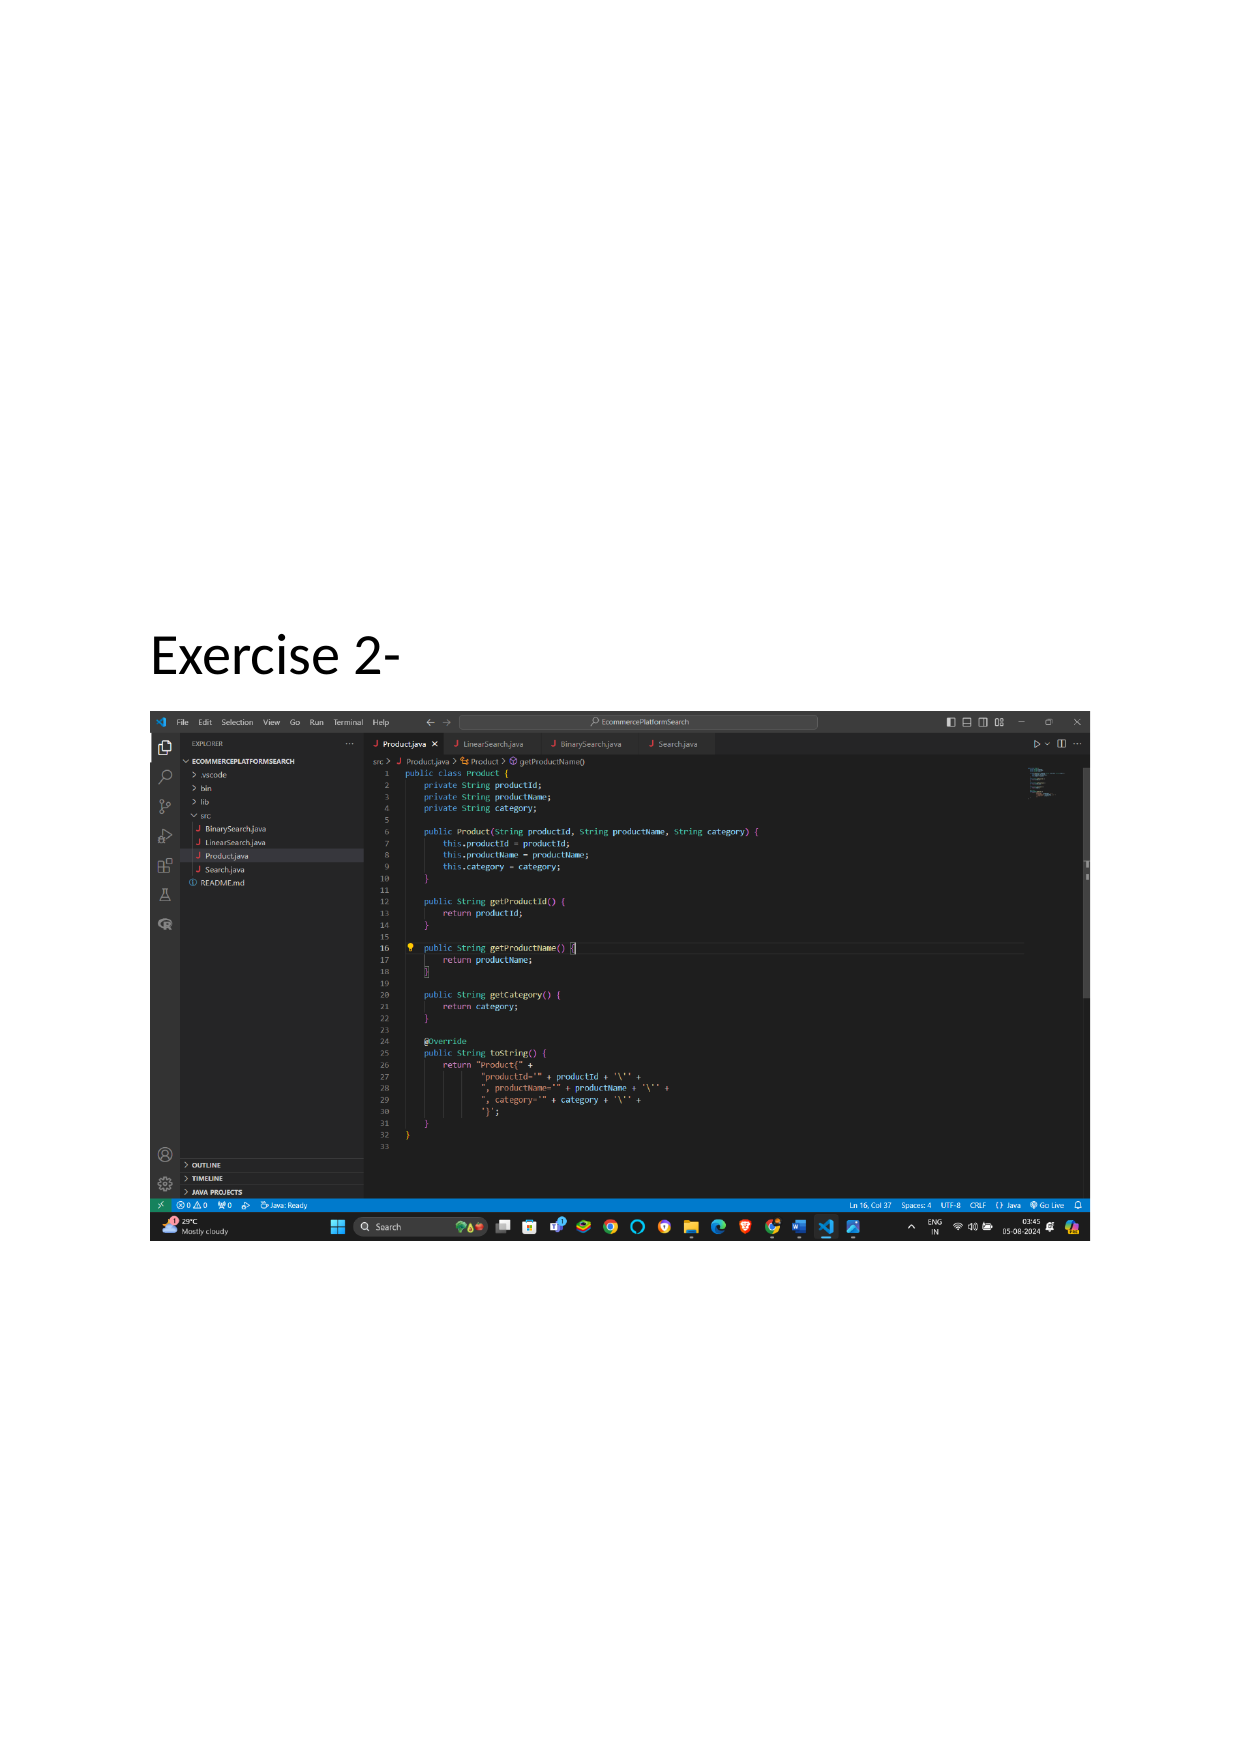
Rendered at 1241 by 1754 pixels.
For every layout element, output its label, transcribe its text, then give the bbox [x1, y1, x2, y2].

text Exercise 2- [150, 618, 1090, 689]
picture [150, 711, 1091, 1241]
